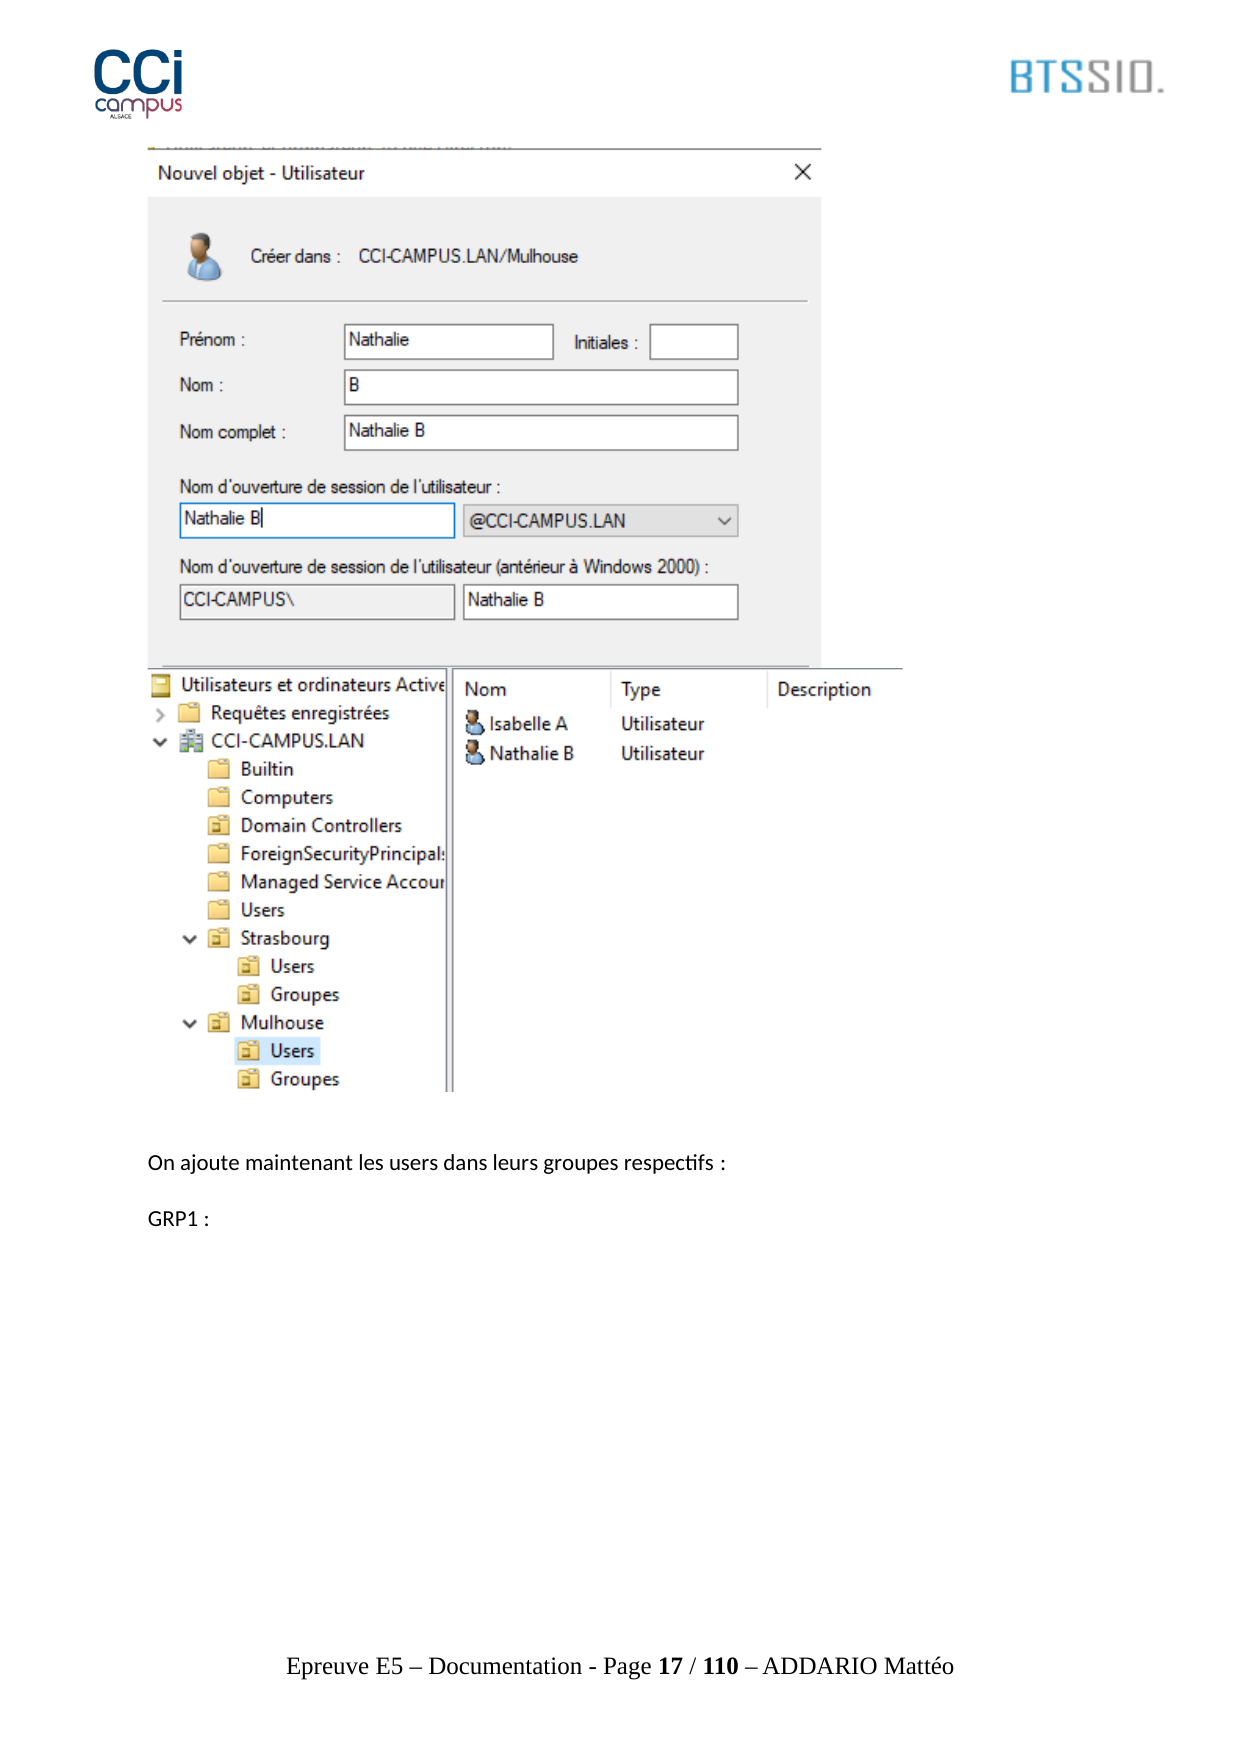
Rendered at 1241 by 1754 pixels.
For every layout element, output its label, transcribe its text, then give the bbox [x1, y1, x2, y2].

picture [147, 147, 903, 1092]
text On ajoute maintenant les users dans leurs groupes respectifs : [148, 1148, 1092, 1176]
picture [81, 45, 195, 123]
picture [1004, 46, 1169, 104]
text GRP1 : [148, 1204, 1092, 1232]
